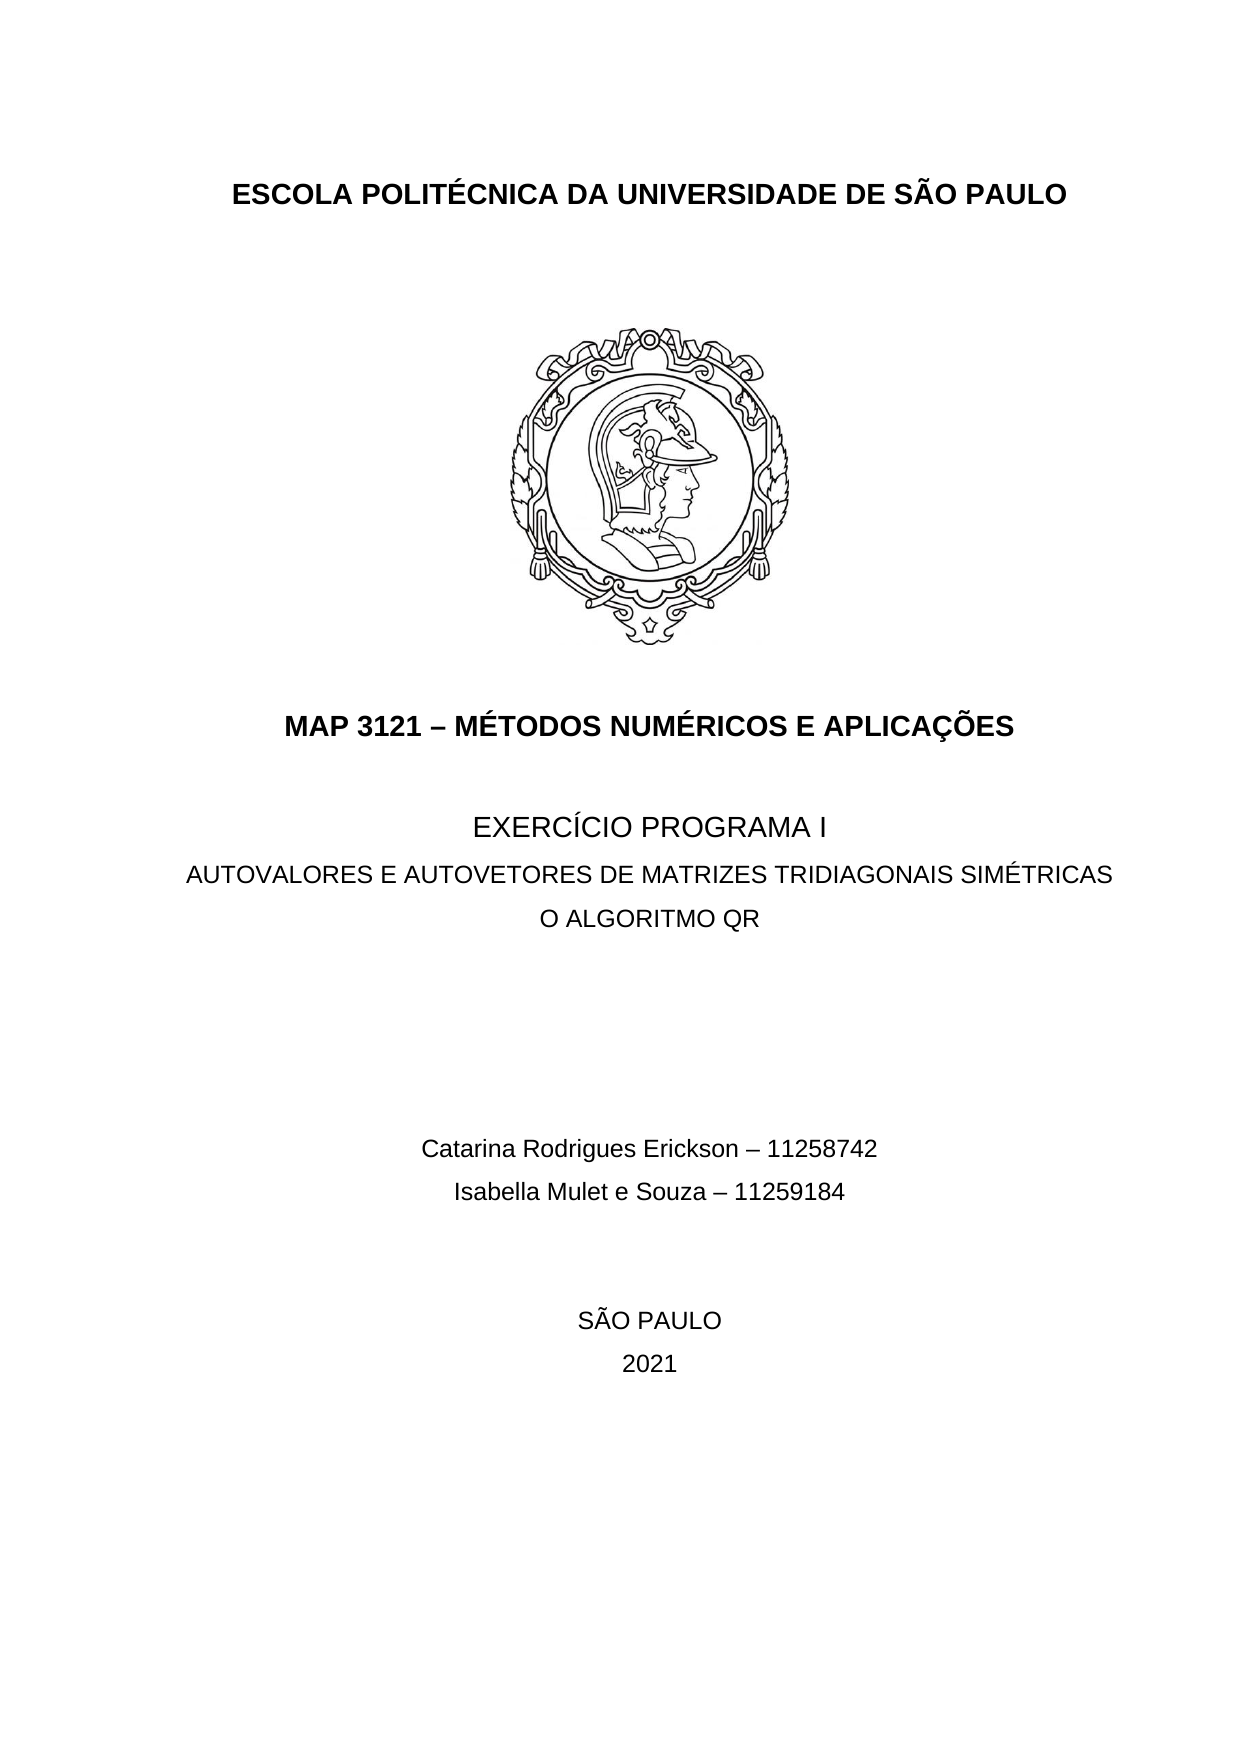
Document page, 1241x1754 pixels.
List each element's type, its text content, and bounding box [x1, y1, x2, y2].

picture [510, 328, 789, 645]
text 2021 [177, 1349, 1122, 1378]
text EXERCÍCIO PROGRAMA I [177, 810, 1122, 844]
text ESCOLA POLITÉCNICA DA UNIVERSIDADE DE SÃO PAULO [177, 177, 1122, 211]
text SÃO PAULO [177, 1306, 1122, 1335]
text AUTOVALORES E AUTOVETORES DE MATRIZES TRIDIAGONAIS SIMÉTRICAS [177, 860, 1122, 889]
text MAP 3121 – MÉTODOS NUMÉRICOS E APLICAÇÕES [177, 709, 1122, 743]
text Catarina Rodrigues Erickson – 11258742 [177, 1133, 1122, 1162]
text Isabella Mulet e Souza – 11259184 [177, 1177, 1122, 1205]
text O ALGORITMO QR [177, 903, 1122, 932]
